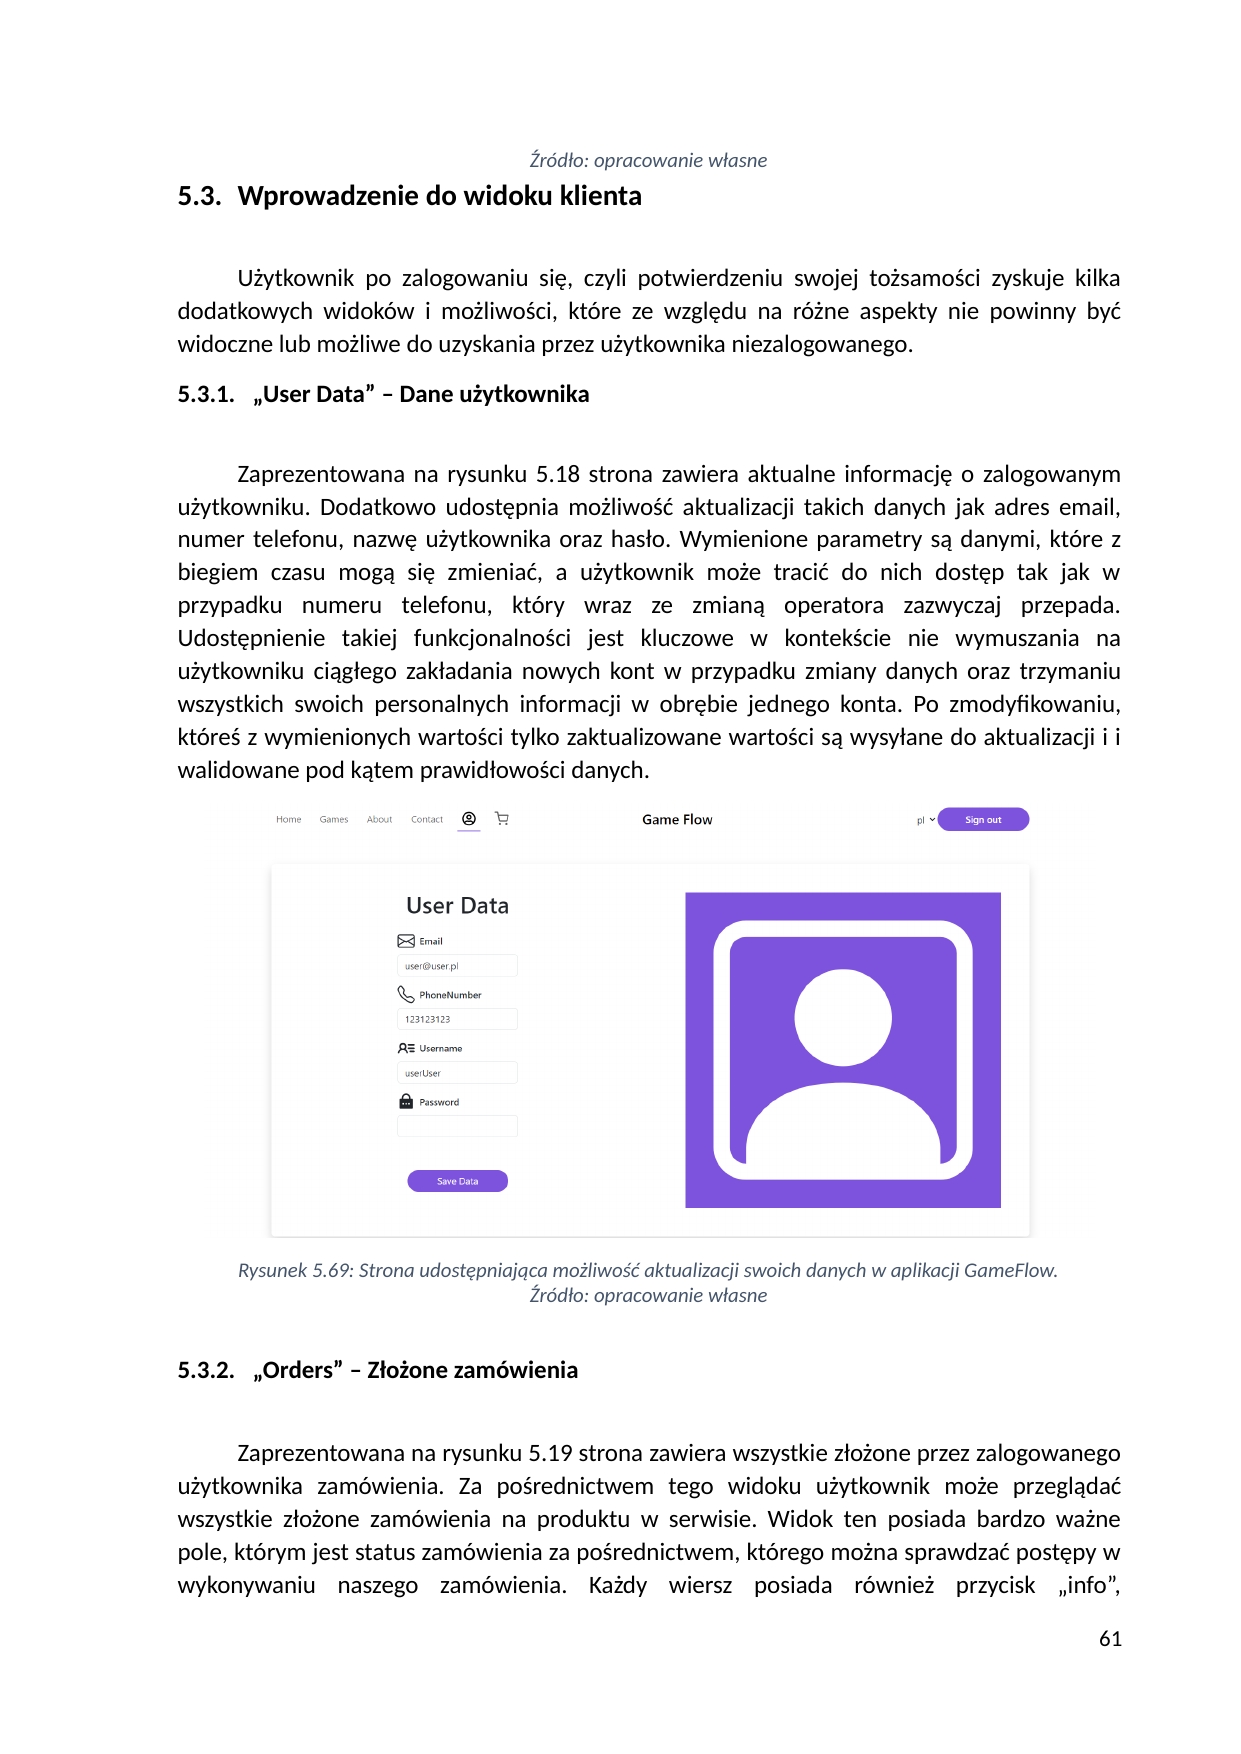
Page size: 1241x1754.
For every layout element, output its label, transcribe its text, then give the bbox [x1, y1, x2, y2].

subtitle „User Data” – Dane użytkownika [177, 378, 1122, 408]
picture [203, 803, 1096, 1238]
text Źródło: opracowanie własne [177, 1282, 1122, 1308]
text Źródło: opracowanie własne [177, 148, 1122, 173]
text Użytkownik po zalogowaniu się, czyli potwierdzeniu swojej tożsamości zyskuje kilka dodatkowych widoków i możliwości, które ze względu na różne aspekty nie powinny być widoczne lub możliwe do uzyskania przez użytkownika niezalogowanego. [177, 263, 1122, 359]
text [177, 1437, 1122, 1599]
subtitle Wprowadzenie do widoku klienta [177, 177, 1122, 213]
subtitle „Orders” – Złożone zamówienia [177, 1354, 1122, 1385]
text Zaprezentowana na rysunku 5.18 strona zawiera aktualne informację o zalogowanym użytkowniku. Dodatkowo udostępnia możliwość aktualizacji takich danych jak adres email, numer telefonu, nazwę użytkownika oraz hasło. Wymienione parametry są danymi, które z biegiem czasu mogą się zmieniać, a użytkownik może tracić do nich dostęp tak jak w przypadku numeru telefonu, który wraz ze zmianą operatora zazwyczaj przepada. Udostępnienie takiej funkcjonalności jest kluczowe w kontekście nie wymuszania na użytkowniku ciągłego zakładania nowych kont w przypadku zmiany danych oraz trzymaniu wszystkich swoich personalnych informacji w obrębie jednego konta. Po zmodyfikowaniu, któreś z wymienionych wartości tylko zaktualizowane wartości są wysyłane do aktualizacji i i walidowane pod kątem prawidłowości danych. [177, 458, 1122, 784]
